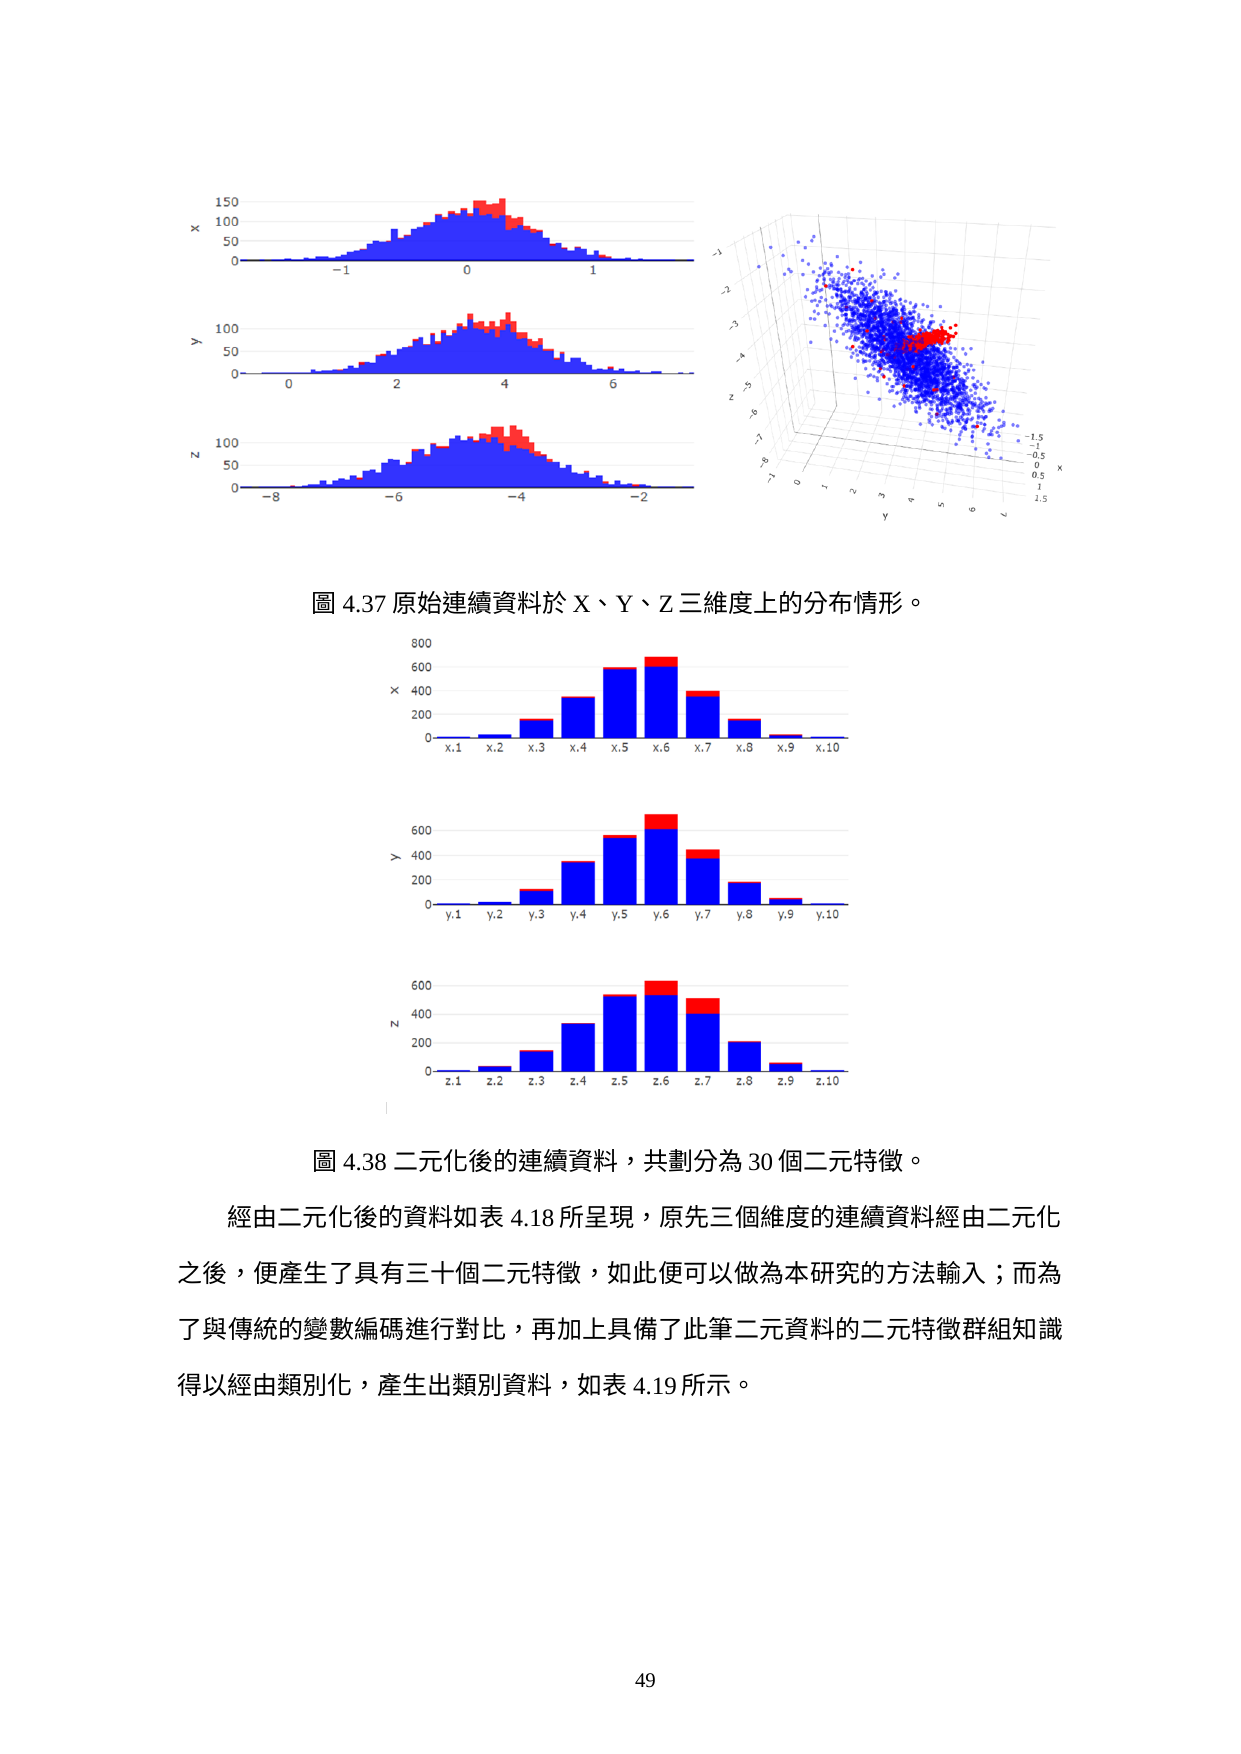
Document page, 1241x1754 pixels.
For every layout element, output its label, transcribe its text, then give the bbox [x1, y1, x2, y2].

picture [383, 638, 857, 1114]
picture [177, 193, 1063, 546]
